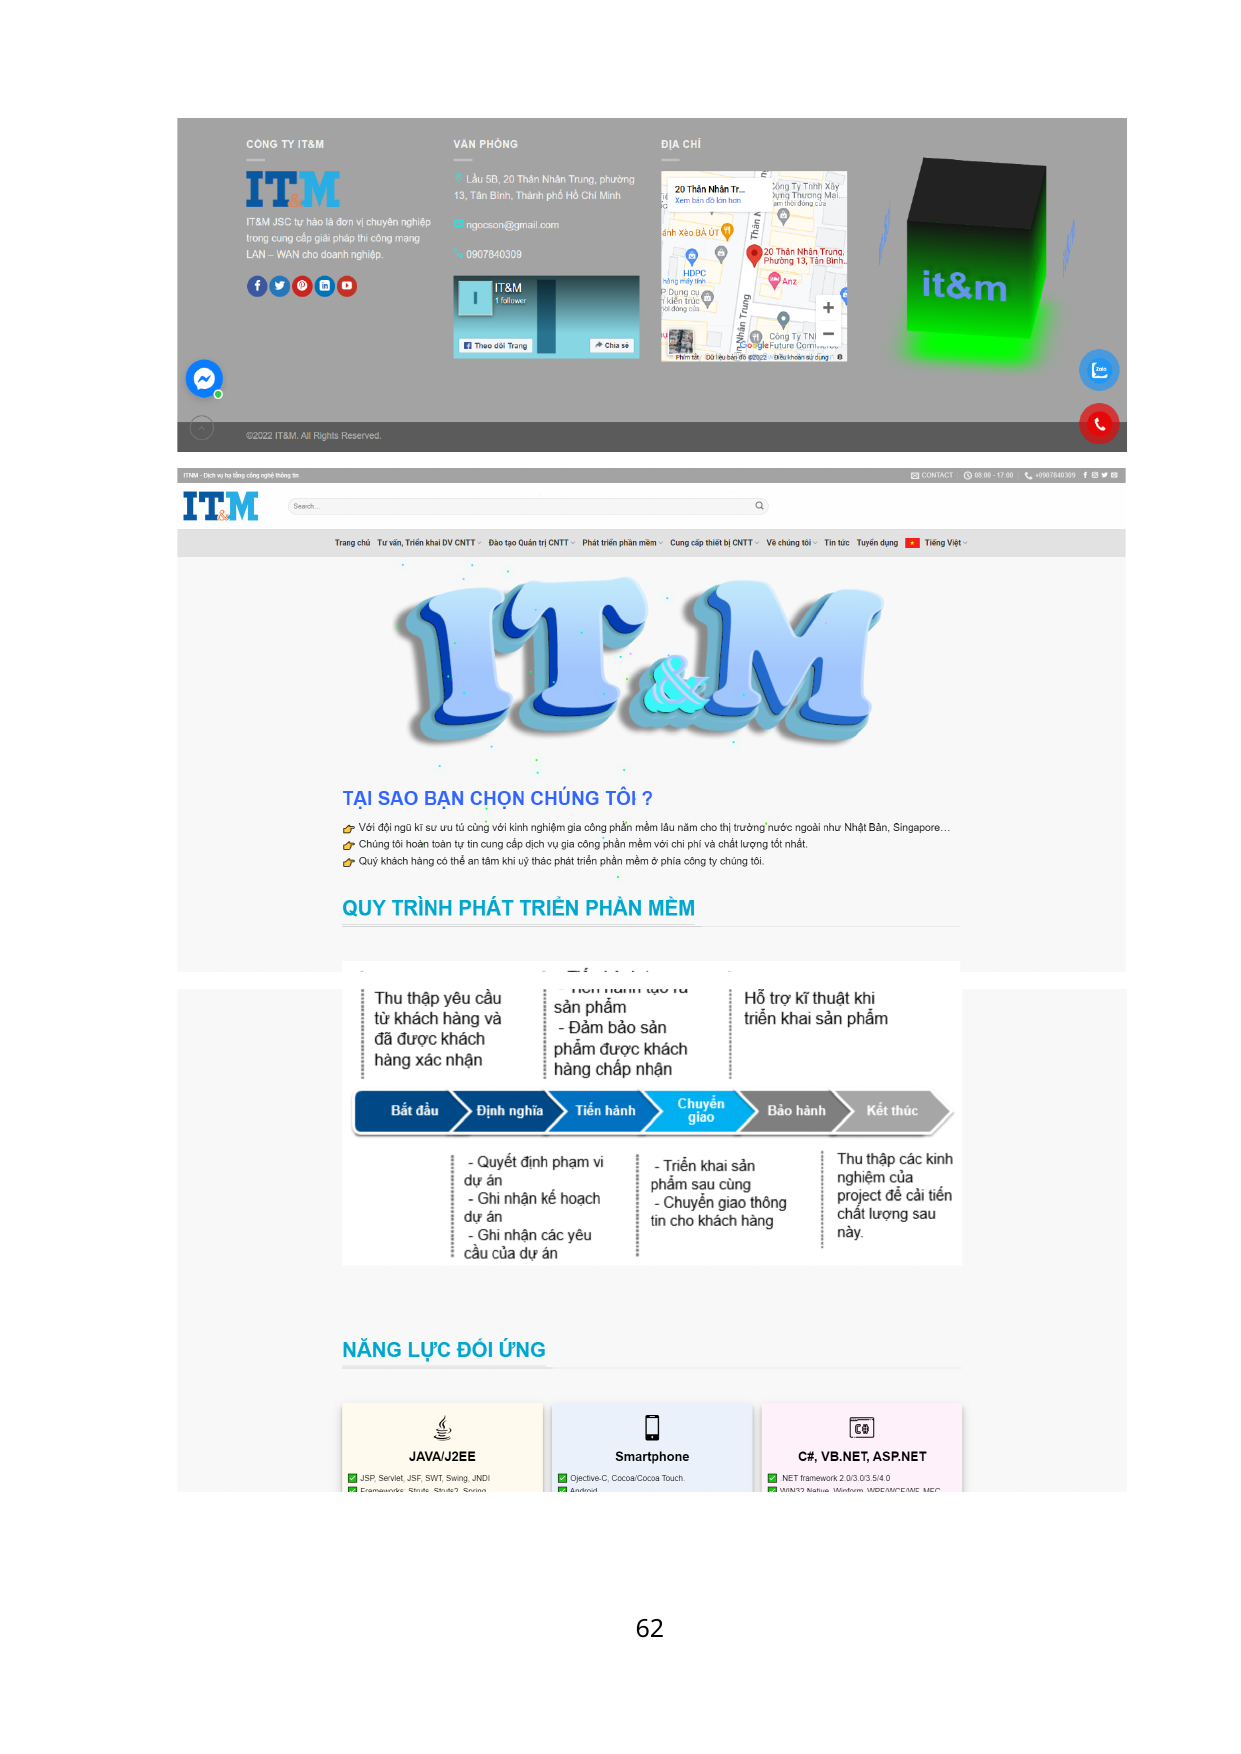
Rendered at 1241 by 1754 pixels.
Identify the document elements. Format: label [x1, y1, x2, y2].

picture [177, 118, 1128, 452]
picture [177, 468, 1126, 972]
picture [177, 989, 1128, 1492]
